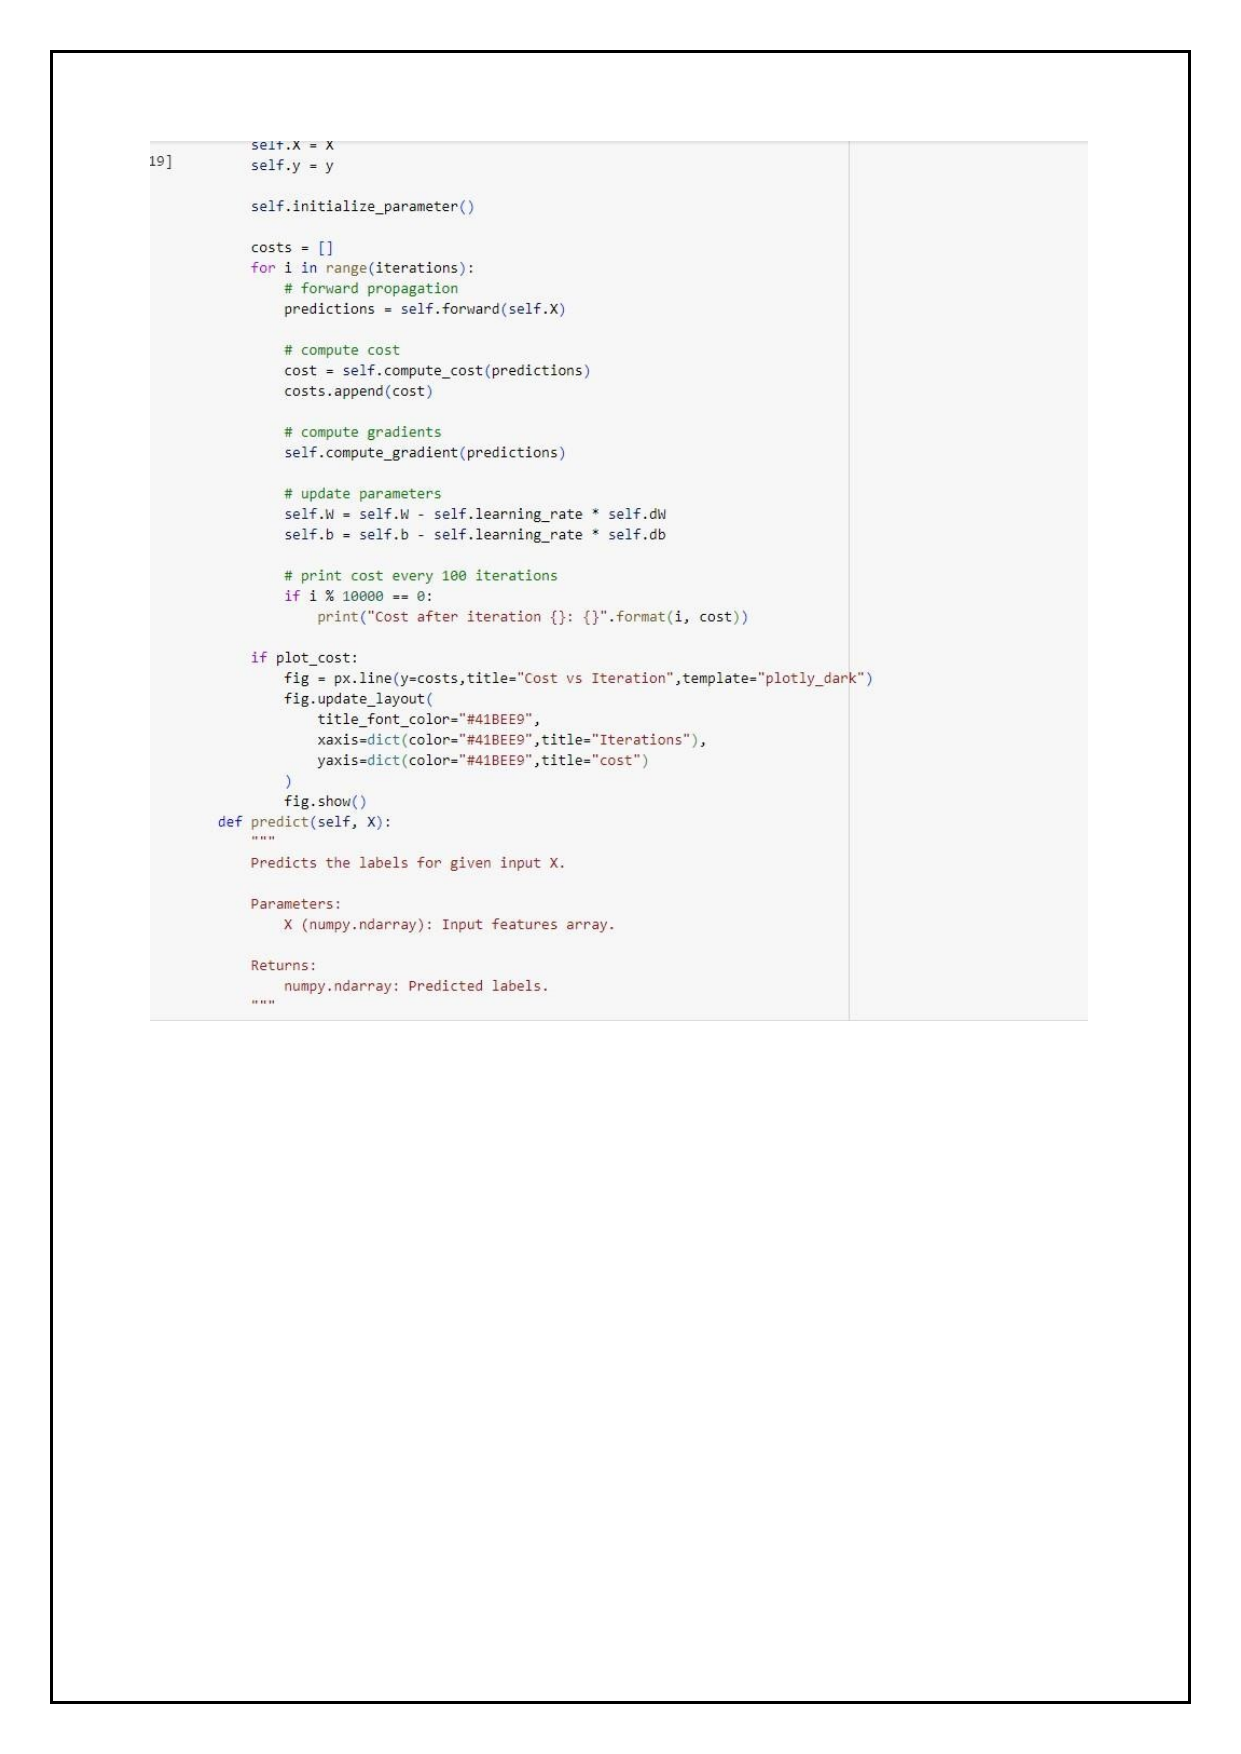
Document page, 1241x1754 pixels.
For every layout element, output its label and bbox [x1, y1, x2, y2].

picture [150, 141, 1088, 1021]
